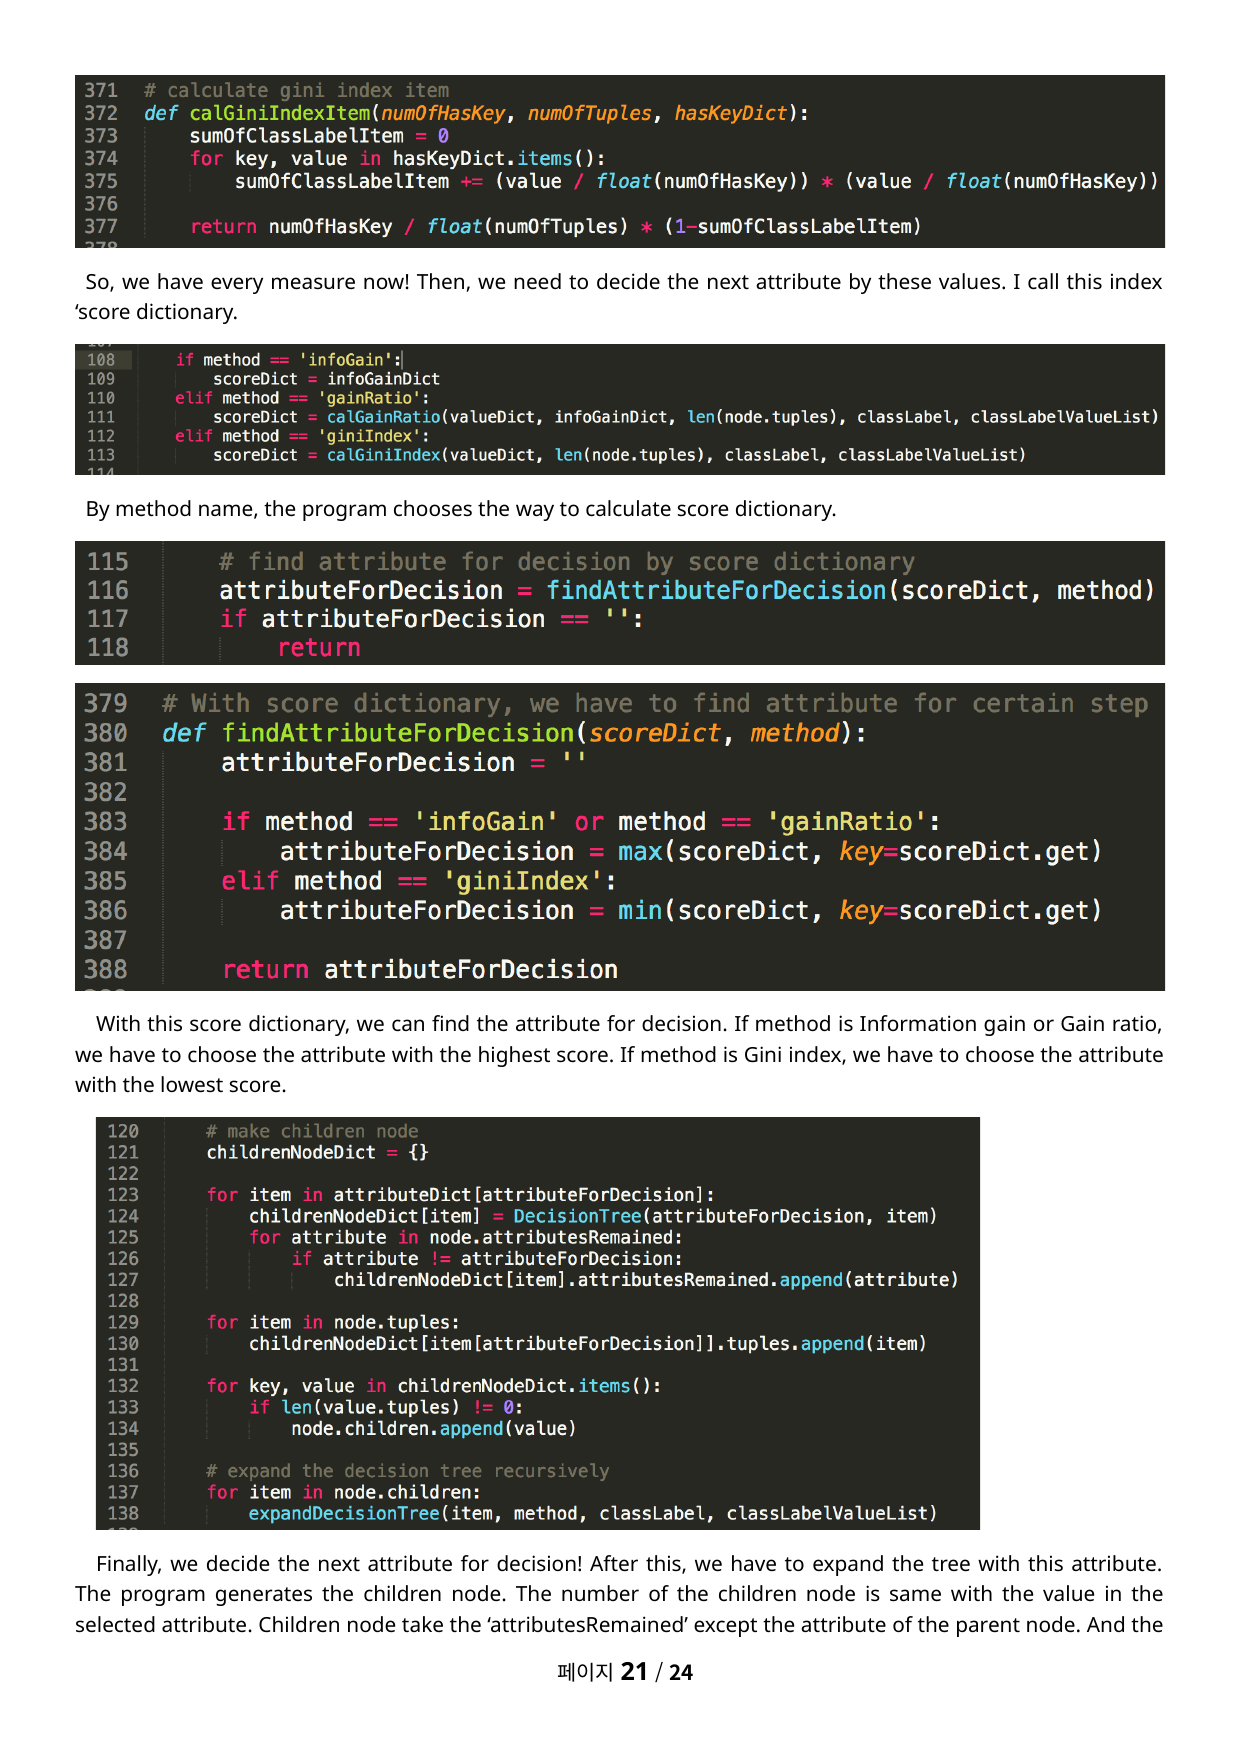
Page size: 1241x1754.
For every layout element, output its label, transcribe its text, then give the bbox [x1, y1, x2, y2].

picture [95, 1117, 981, 1530]
picture [75, 541, 1166, 665]
picture [75, 683, 1166, 991]
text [75, 1549, 1165, 1638]
picture [75, 75, 1166, 248]
text So, we have every measure now! Then, we need to decide the next attribute by these values. I call this index ‘score dictionary. [75, 267, 1165, 326]
text With this score dictionary, we can find the attribute for decision. If method is Information gain or Gain ratio, we have to choose the attribute with the highest score. If method is Gini index, we have to choose the attribute with the lowest score. [75, 1009, 1165, 1099]
text By method name, the program chooses the way to calculate score dictionary. [75, 494, 1165, 522]
picture [75, 344, 1166, 475]
